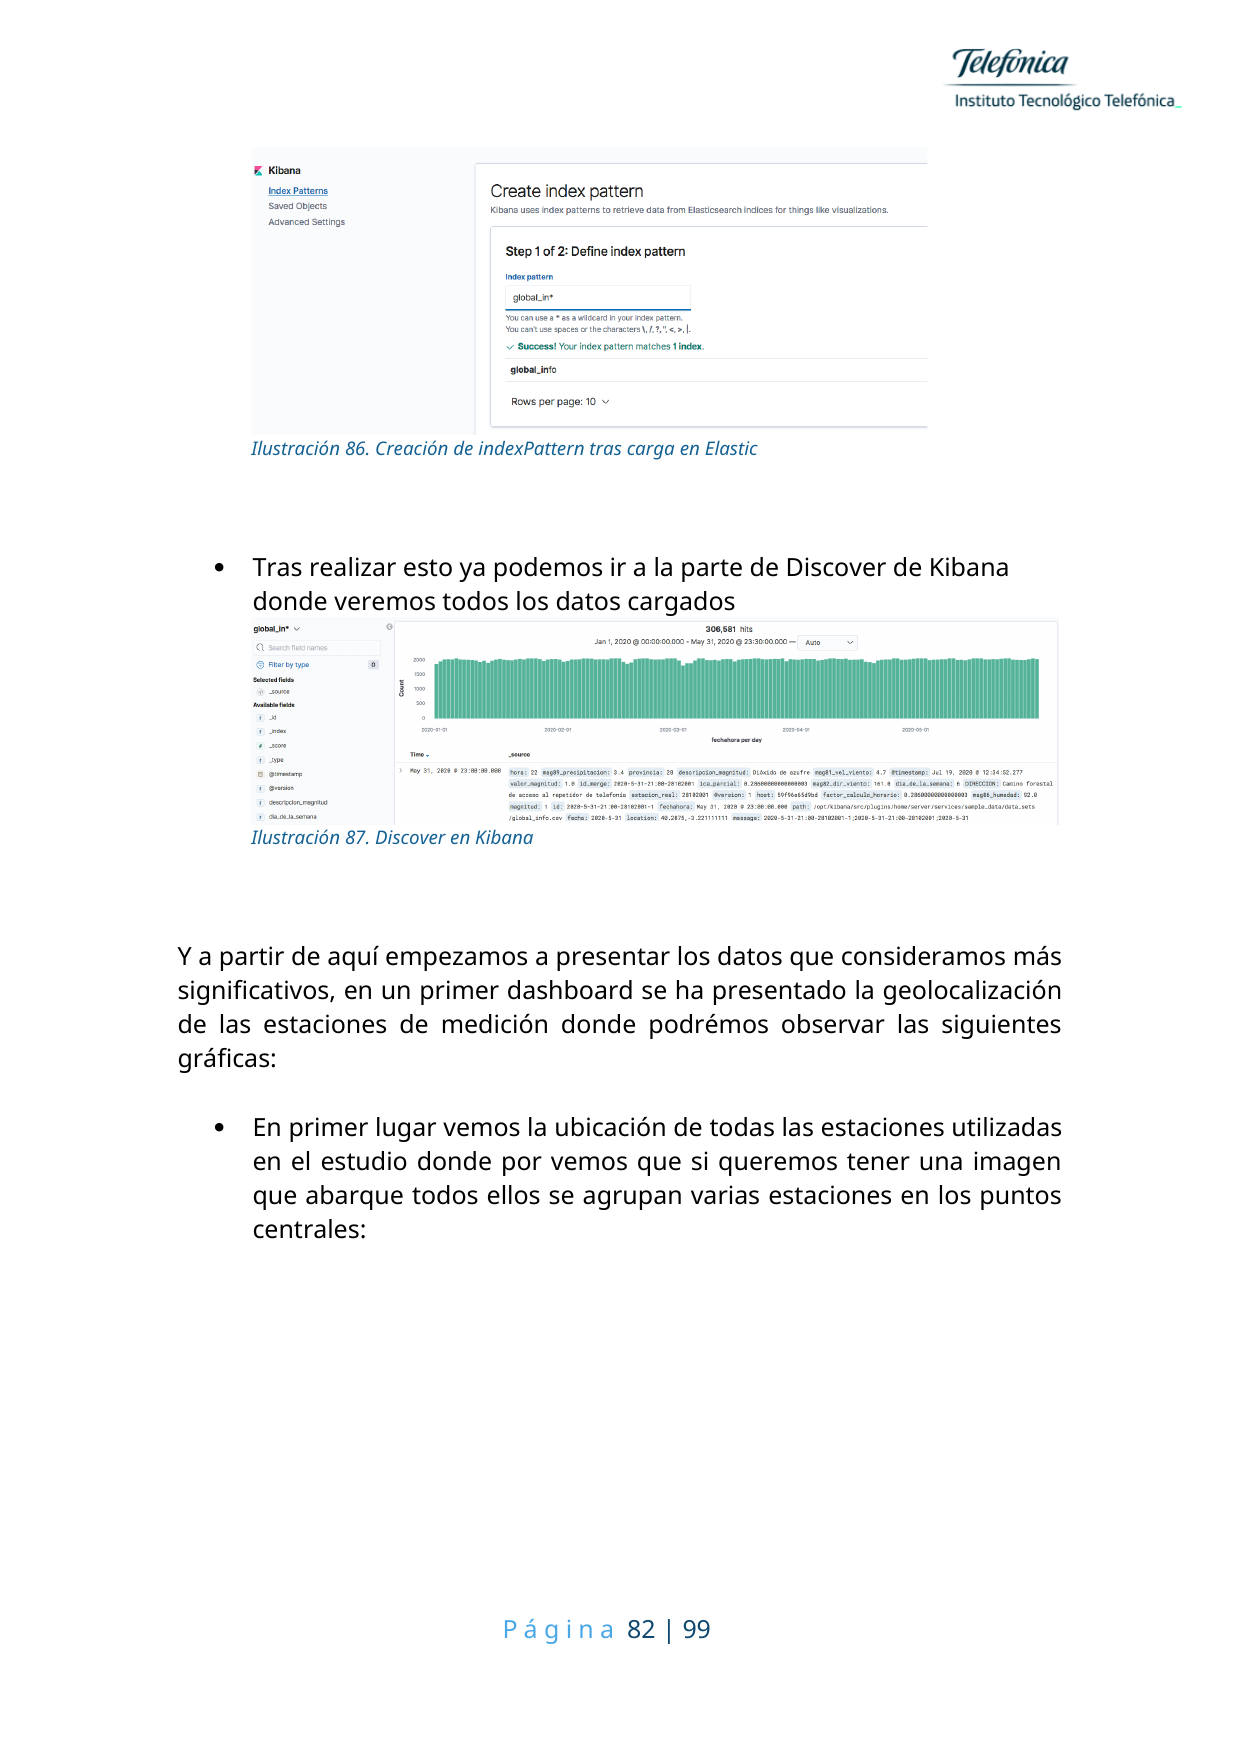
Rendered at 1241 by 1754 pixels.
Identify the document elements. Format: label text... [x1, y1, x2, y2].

list Tras realizar esto ya podemos ir a la parte de Discover de Kibana donde veremos todos los datos cargados [215, 549, 1063, 618]
text Y a partir de aquí empezamos a presentar los datos que consideramos más significativos, en un primer dashboard se ha presentado la geolocalización de las estaciones de medición donde podrémos observar las siguientes gráficas: [177, 939, 1063, 1075]
picture [252, 147, 928, 435]
picture [892, 21, 1215, 128]
picture [251, 617, 1059, 825]
list En primer lugar vemos la ubicación de todas las estaciones utilizadas en el estudio donde por vemos que si queremos tener una imagen que abarque todos ellos se agrupan varias estaciones en los puntos centrales: [215, 1109, 1063, 1245]
